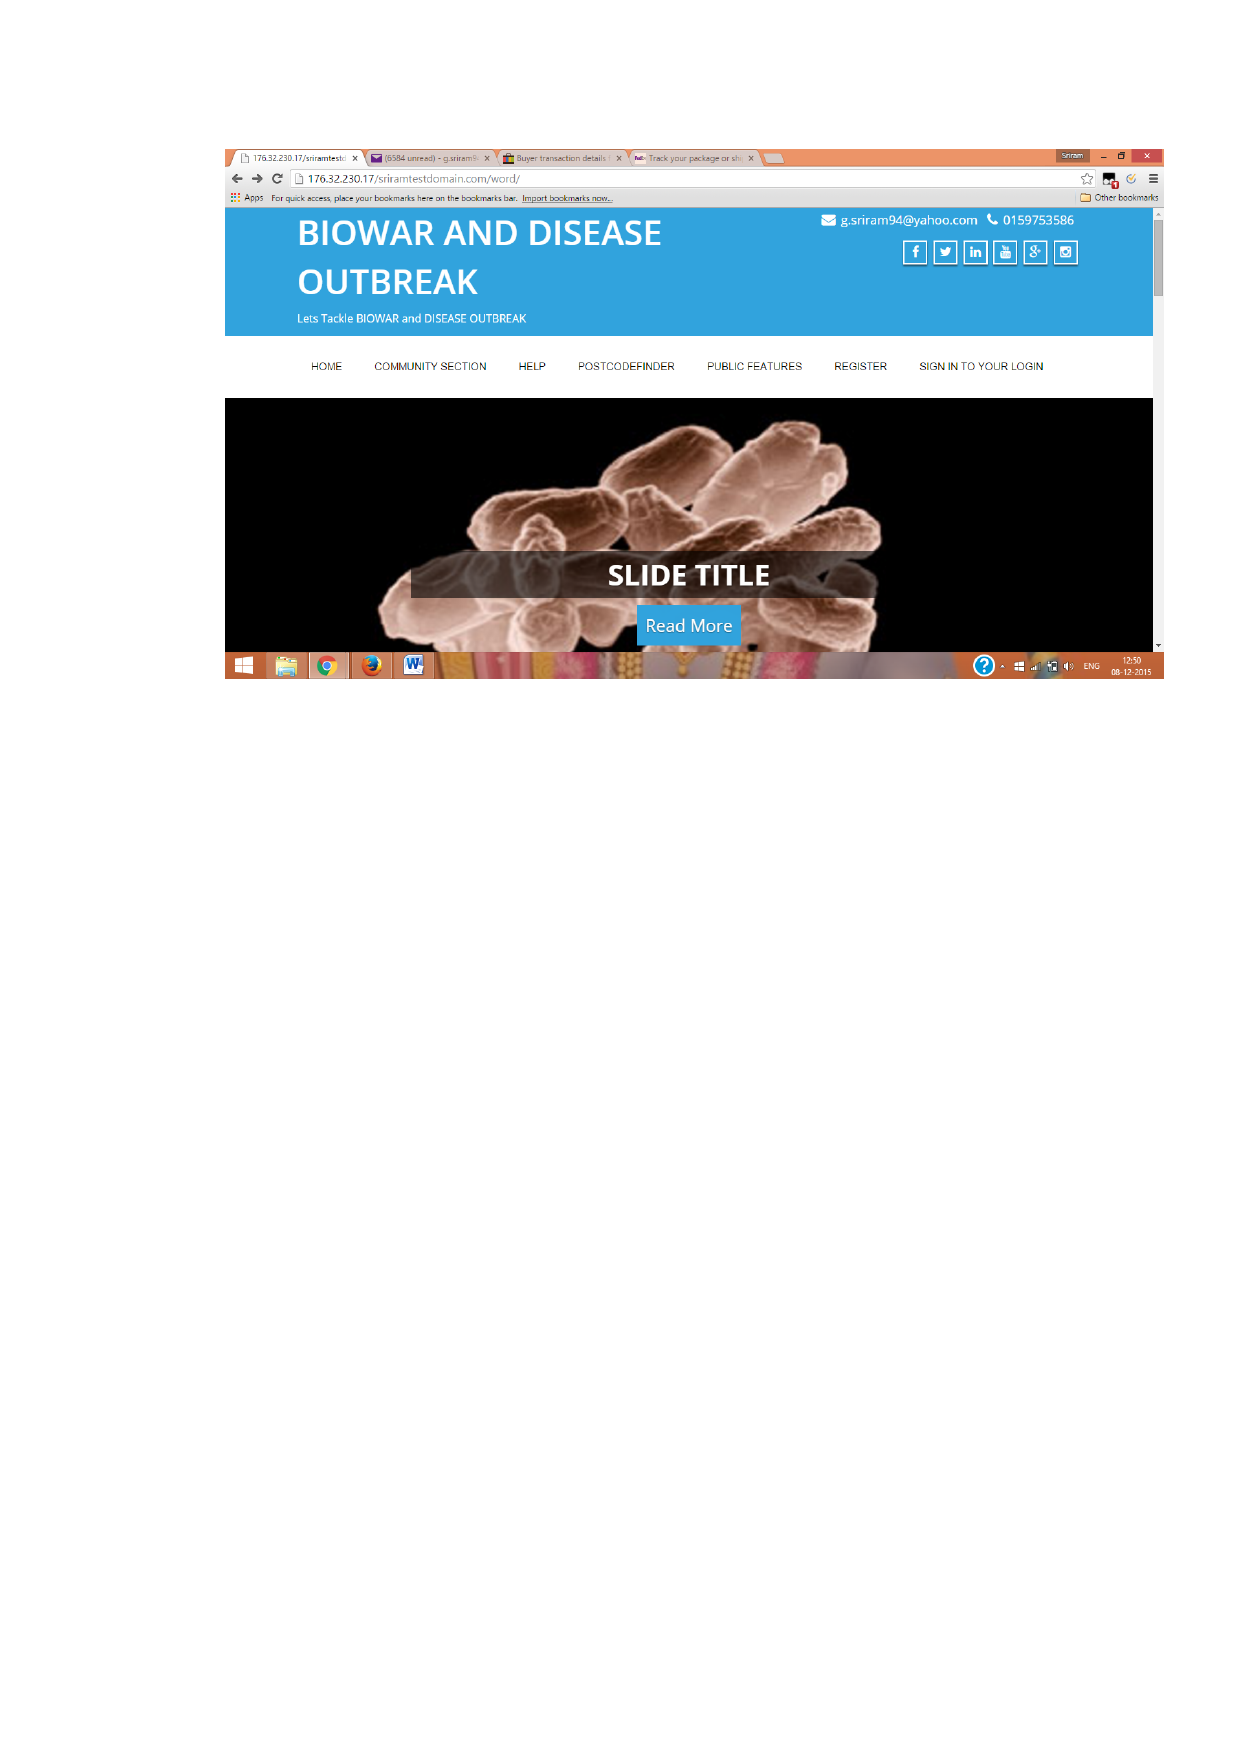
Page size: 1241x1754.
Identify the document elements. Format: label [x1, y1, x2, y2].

picture [225, 149, 1164, 679]
